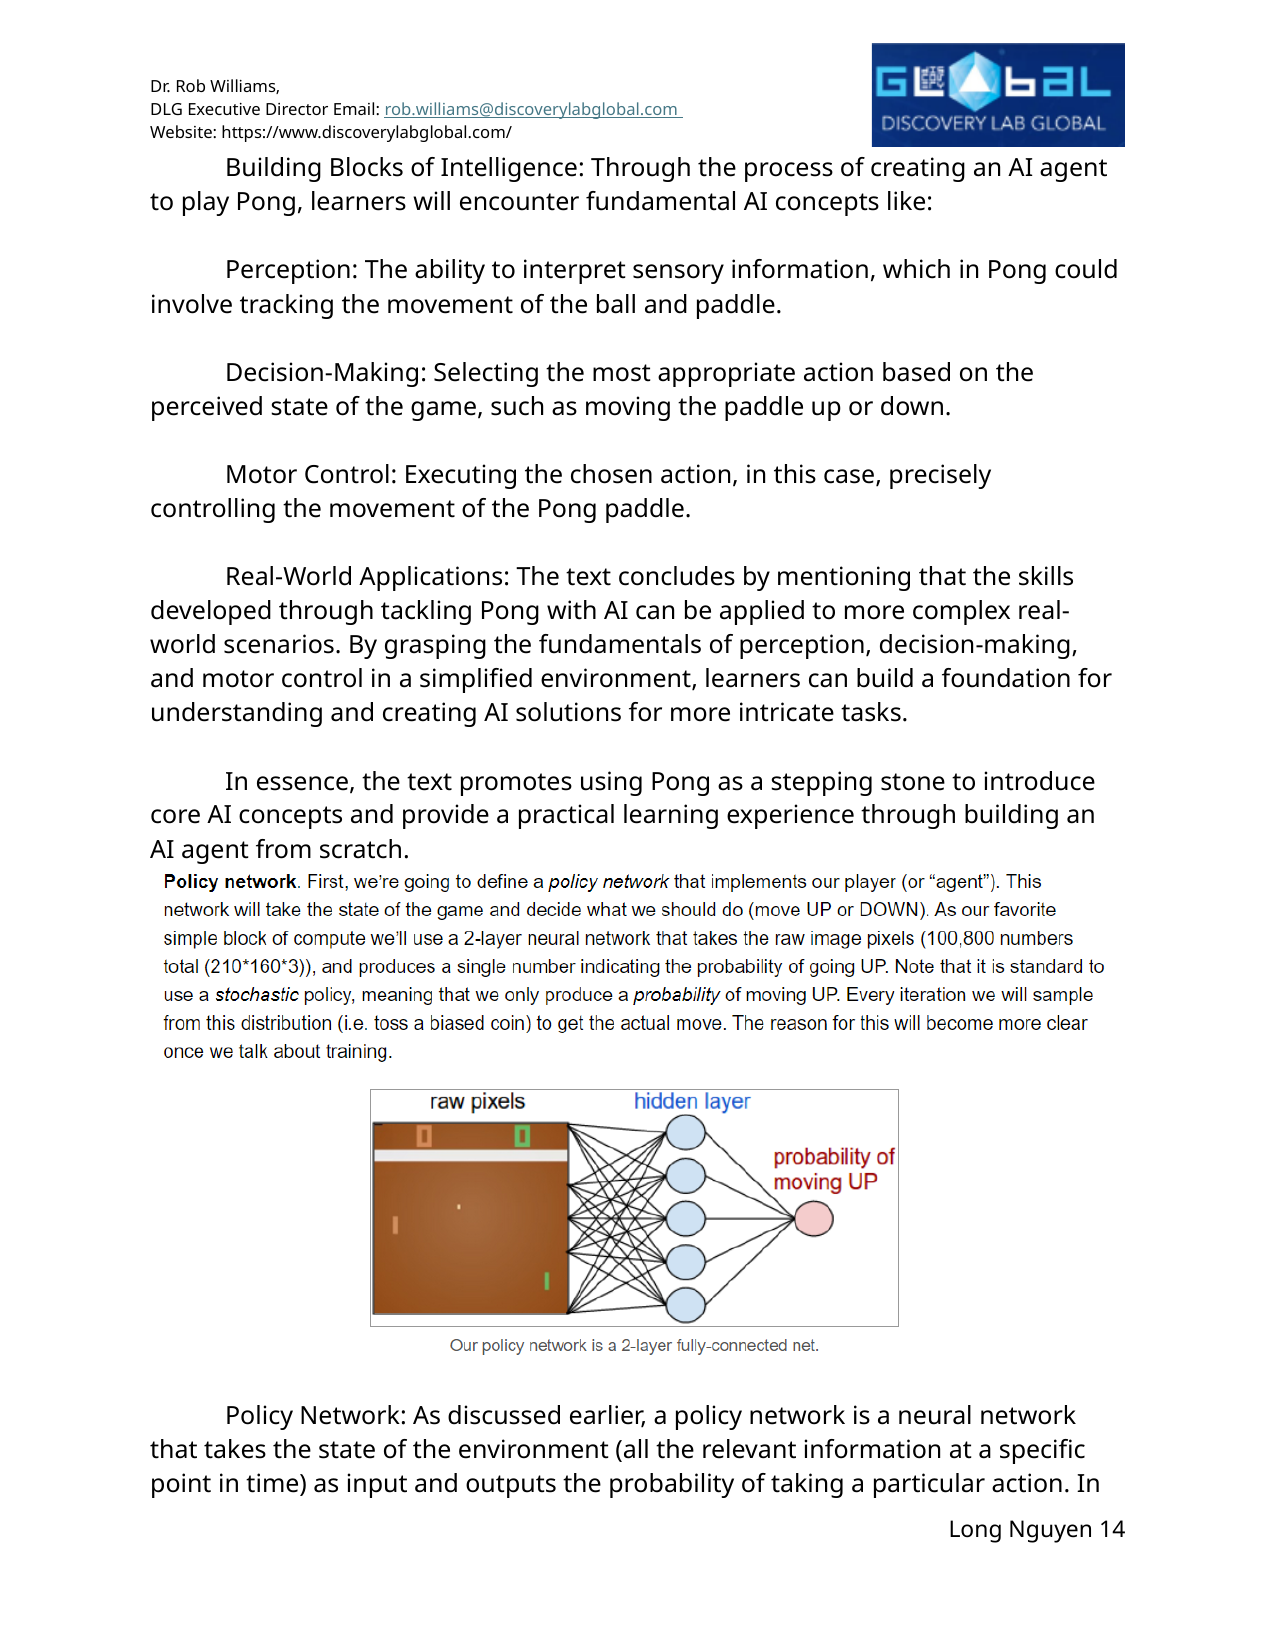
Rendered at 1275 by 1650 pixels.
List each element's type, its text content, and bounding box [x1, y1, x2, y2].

picture [150, 865, 1125, 1364]
text In essence, the text promotes using Pong as a stepping stone to introduce core AI concepts and provide a practical learning experience through building an AI agent from scratch. [150, 763, 1125, 865]
picture [871, 43, 1125, 147]
text Decision-Making: Selecting the most appropriate action based on the perceived state of the game, such as moving the paddle up or down. [150, 354, 1125, 422]
text Real-World Applications: The text concludes by mentioning that the skills developed through tackling Pong with AI can be applied to more complex real-world scenarios. By grasping the fundamentals of perception, decision-making, and motor control in a simplified environment, learners can build a foundation for understanding and creating AI solutions for more intricate tasks. [150, 559, 1125, 729]
text Building Blocks of Intelligence: Through the process of creating an AI agent to play Pong, learners will encounter fundamental AI concepts like: [150, 150, 1125, 218]
text Motor Control: Executing the chosen action, in this case, precisely controlling the movement of the Pong paddle. [150, 457, 1125, 525]
text Perception: The ability to interpret sensory information, which in Pong could involve tracking the movement of the ball and paddle. [150, 252, 1125, 320]
